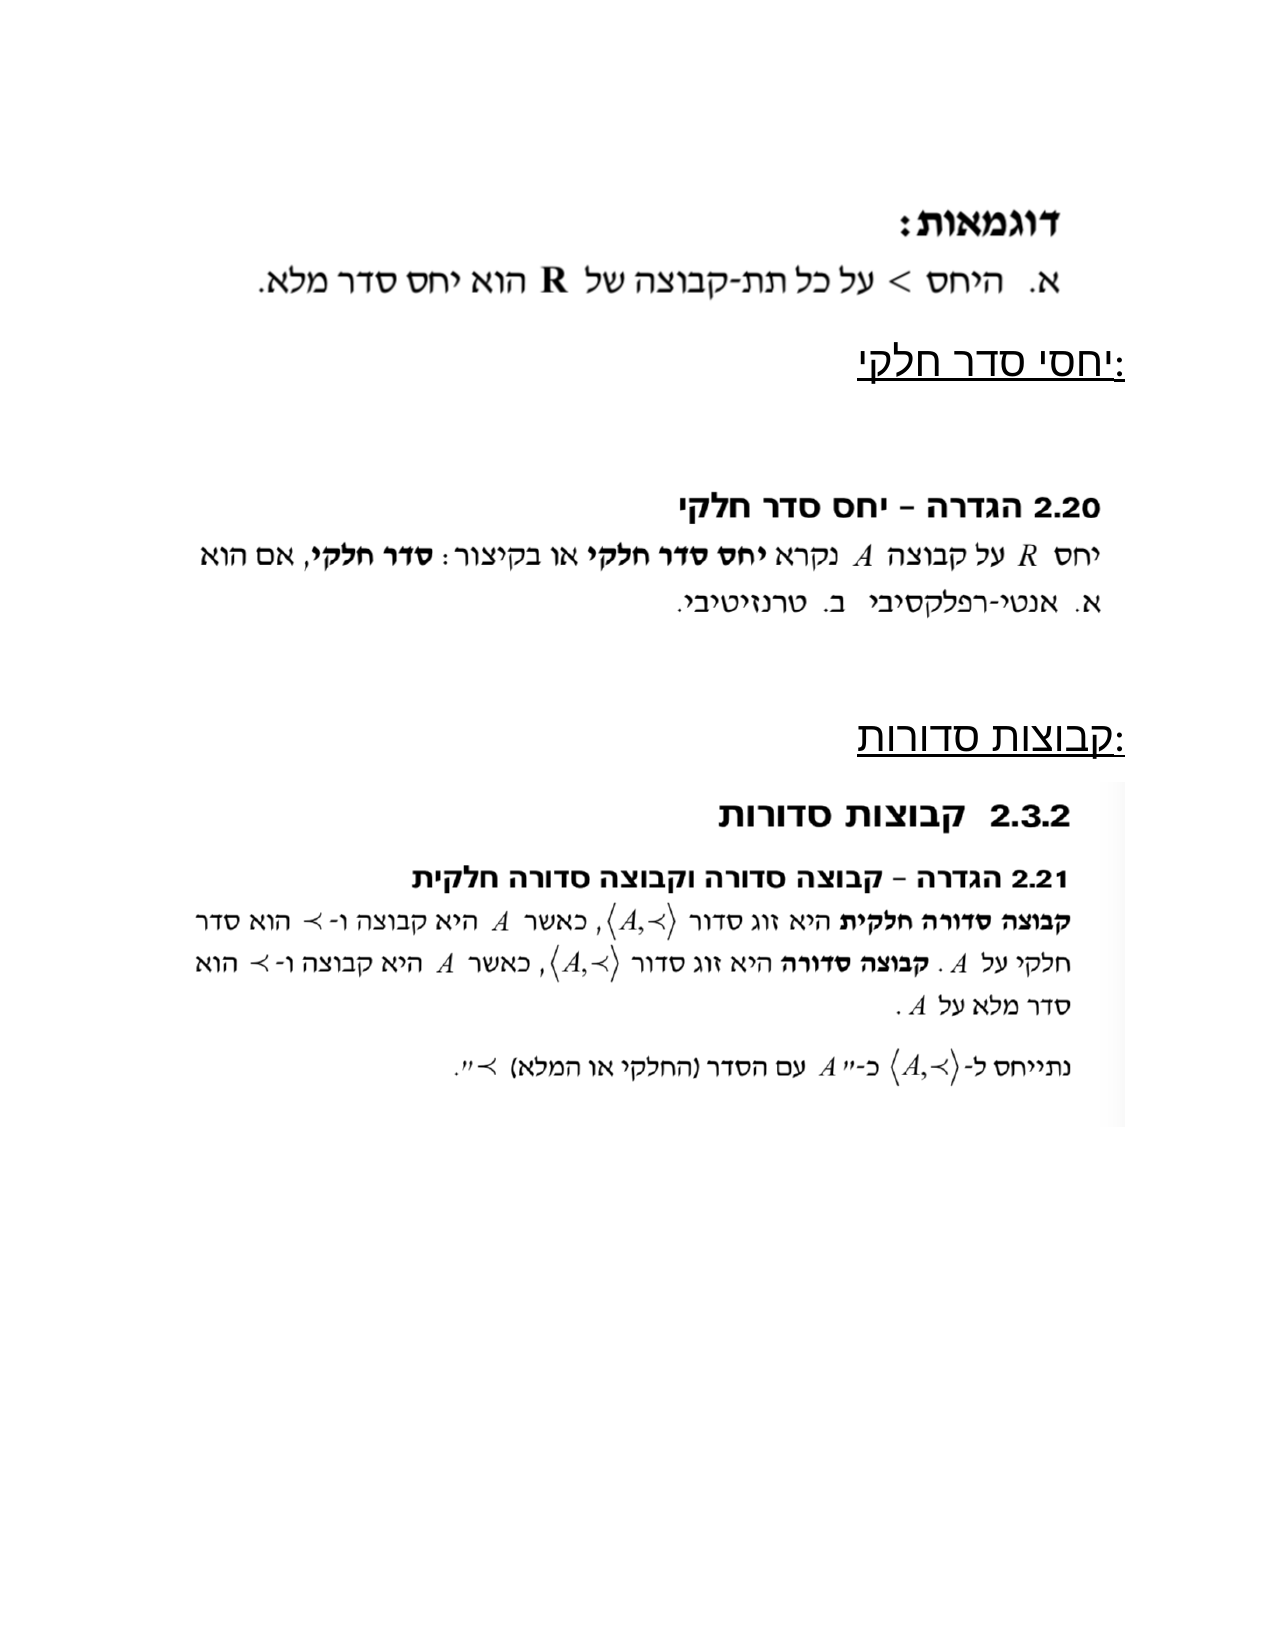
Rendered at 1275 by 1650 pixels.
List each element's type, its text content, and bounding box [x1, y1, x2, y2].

picture [150, 150, 1119, 317]
picture [150, 453, 1125, 646]
text קבוצות סדורות: [150, 711, 1125, 762]
list יחסי סדר חלקי: [225, 336, 1125, 386]
picture [150, 782, 1125, 1127]
